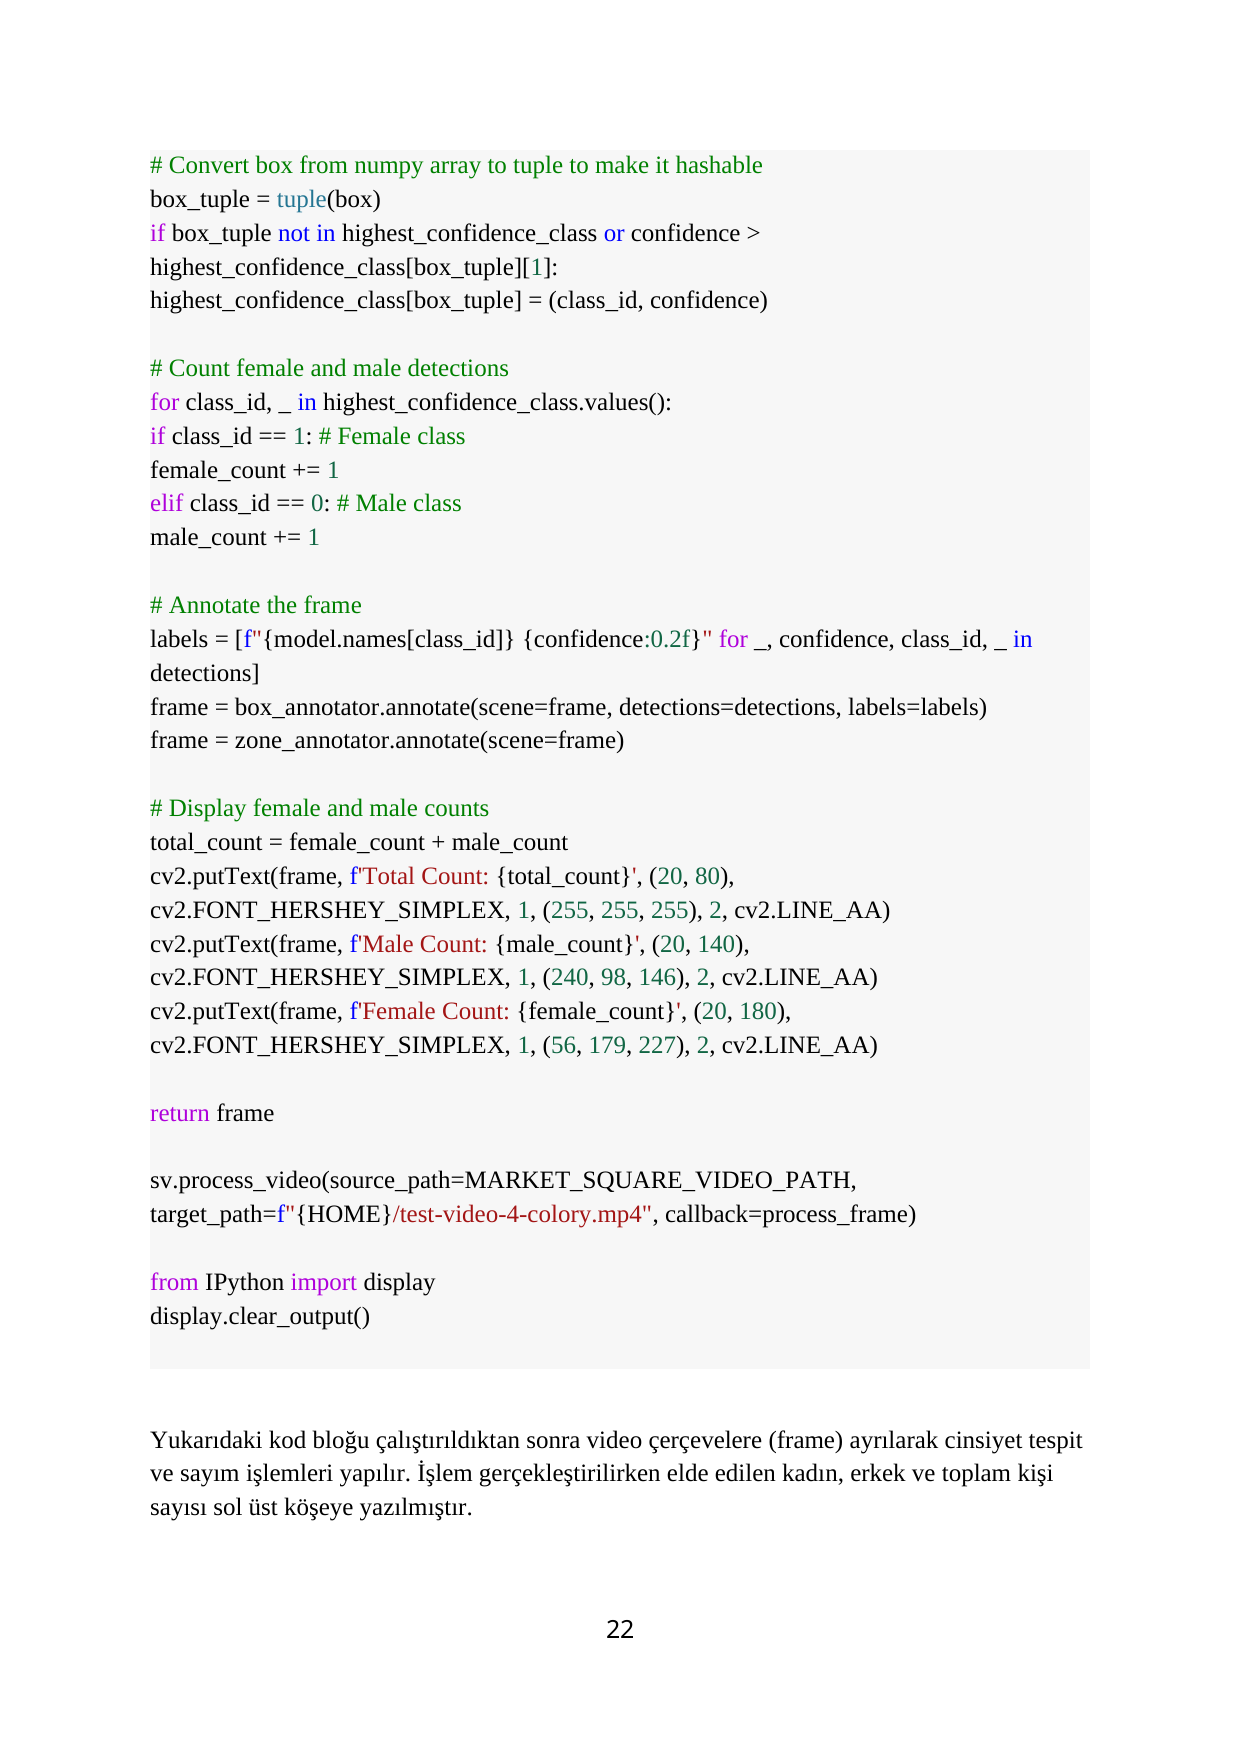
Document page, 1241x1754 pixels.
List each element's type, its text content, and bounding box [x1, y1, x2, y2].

text # Count female and male detections [150, 353, 1090, 382]
text cv2.putText(frame, f'Total Count: {total_count}', (20, 80), cv2.FONT_HERSHEY_SIMPLEX, 1, (255, 255, 255), 2, cv2.LINE_AA) [150, 861, 1090, 923]
text # Display female and male counts [150, 793, 1090, 822]
text if box_tuple not in highest_confidence_class or confidence > highest_confidence_class[box_tuple][1]: [150, 218, 1090, 280]
text sv.process_video(source_path=MARKET_SQUARE_VIDEO_PATH, target_path=f"{HOME}/test-video-4-colory.mp4", callback=process_frame) [150, 1166, 1090, 1228]
text if class_id == 1: # Female class [150, 421, 1090, 449]
text display.clear_output() [150, 1301, 1090, 1330]
text # Convert box from numpy array to tuple to make it hashable [150, 150, 1090, 179]
text # Annotate the frame [150, 590, 1090, 619]
text total_count = female_count + male_count [150, 827, 1090, 856]
text for class_id, _ in highest_confidence_class.values(): [150, 387, 1090, 416]
text labels = [f"{model.names[class_id]} {confidence:0.2f}" for _, confidence, class_id, _ in detections] [150, 624, 1090, 687]
text highest_confidence_class[box_tuple] = (class_id, confidence) [150, 285, 1090, 314]
text male_count += 1 [150, 522, 1090, 551]
text female_count += 1 [150, 455, 1090, 483]
text frame = zone_annotator.annotate(scene=frame) [150, 726, 1090, 754]
text return frame [150, 1098, 1090, 1127]
text cv2.putText(frame, f'Female Count: {female_count}', (20, 180), cv2.FONT_HERSHEY_SIMPLEX, 1, (56, 179, 227), 2, cv2.LINE_AA) [150, 996, 1090, 1059]
text elif class_id == 0: # Male class [150, 488, 1090, 517]
text cv2.putText(frame, f'Male Count: {male_count}', (20, 140), cv2.FONT_HERSHEY_SIMPLEX, 1, (240, 98, 146), 2, cv2.LINE_AA) [150, 929, 1090, 991]
text from IPython import display [150, 1267, 1090, 1296]
text Yukarıdaki kod bloğu çalıştırıldıktan sonra video çerçevelere (frame) ayrılarak cinsiyet tespit ve sayım işlemleri yapılır. İşlem gerçekleştirilirken elde edilen kadın, erkek ve toplam kişi sayısı sol üst köşeye yazılmıştır. [150, 1425, 1090, 1520]
text box_tuple = tuple(box) [150, 184, 1090, 213]
text frame = box_annotator.annotate(scene=frame, detections=detections, labels=labels) [150, 692, 1090, 720]
